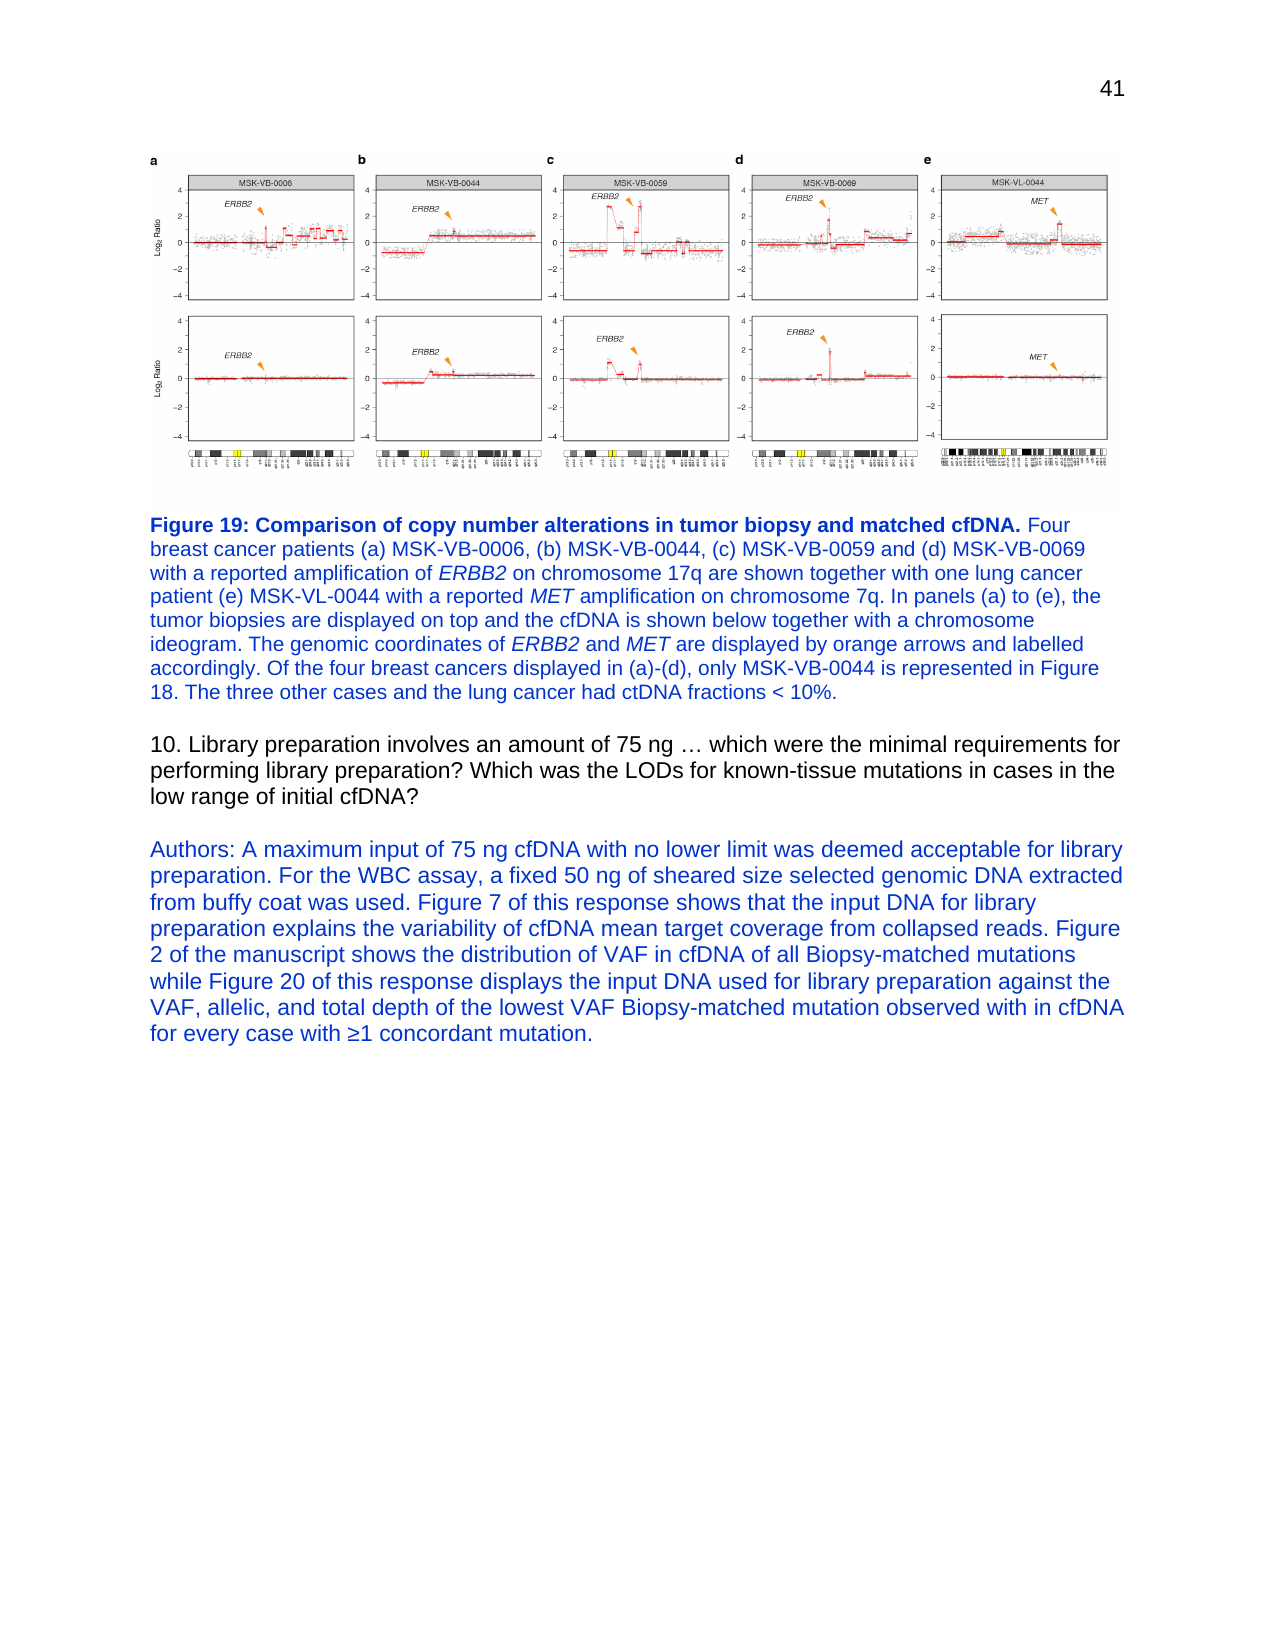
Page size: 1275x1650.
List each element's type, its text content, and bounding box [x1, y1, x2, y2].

text Figure 19: Comparison of copy number alterations in tumor biopsy and matched cfDNA. Four breast cancer patients (a) MSK-VB-0006, (b) MSK-VB-0044, (c) MSK-VB-0059 and (d) MSK-VB-0069 with a reported amplification of ERBB2 on chromosome 17q are shown together with one lung cancer patient (e) MSK-VL-0044 with a reported MET amplification on chromosome 7q. In panels (a) to (e), the tumor biopsies are displayed on top and the cfDNA is shown below together with a chromosome ideogram. The genomic coordinates of ERBB2 and MET are displayed by orange arrows and labelled accordingly. Of the four breast cancers displayed in (a)-(d), only MSK-VB-0044 is represented in Figure 18. The three other cases and the lung cancer had ctDNA fractions < 10%. [150, 513, 1125, 704]
picture [150, 150, 1125, 513]
text Authors: A maximum input of 75 ng cfDNA with no lower limit was deemed acceptable for library preparation. For the WBC assay, a fixed 50 ng of sheared size selected genomic DNA extracted from buffy coat was used. Figure 7 of this response shows that the input DNA for library preparation explains the variability of cfDNA mean target coverage from collapsed reads. Figure 2 of the manuscript shows the distribution of VAF in cfDNA of all Biopsy-matched mutations while Figure 20 of this response displays the input DNA used for library preparation against the VAF, allelic, and total depth of the lowest VAF Biopsy-matched mutation observed with in cfDNA for every case with ≥1 concordant mutation. [150, 836, 1125, 1047]
text 10. Library preparation involves an amount of 75 ng … which were the minimal requirements for performing library preparation? Which was the LODs for known-tissue mutations in cases in the low range of initial cfDNA? [150, 731, 1125, 809]
